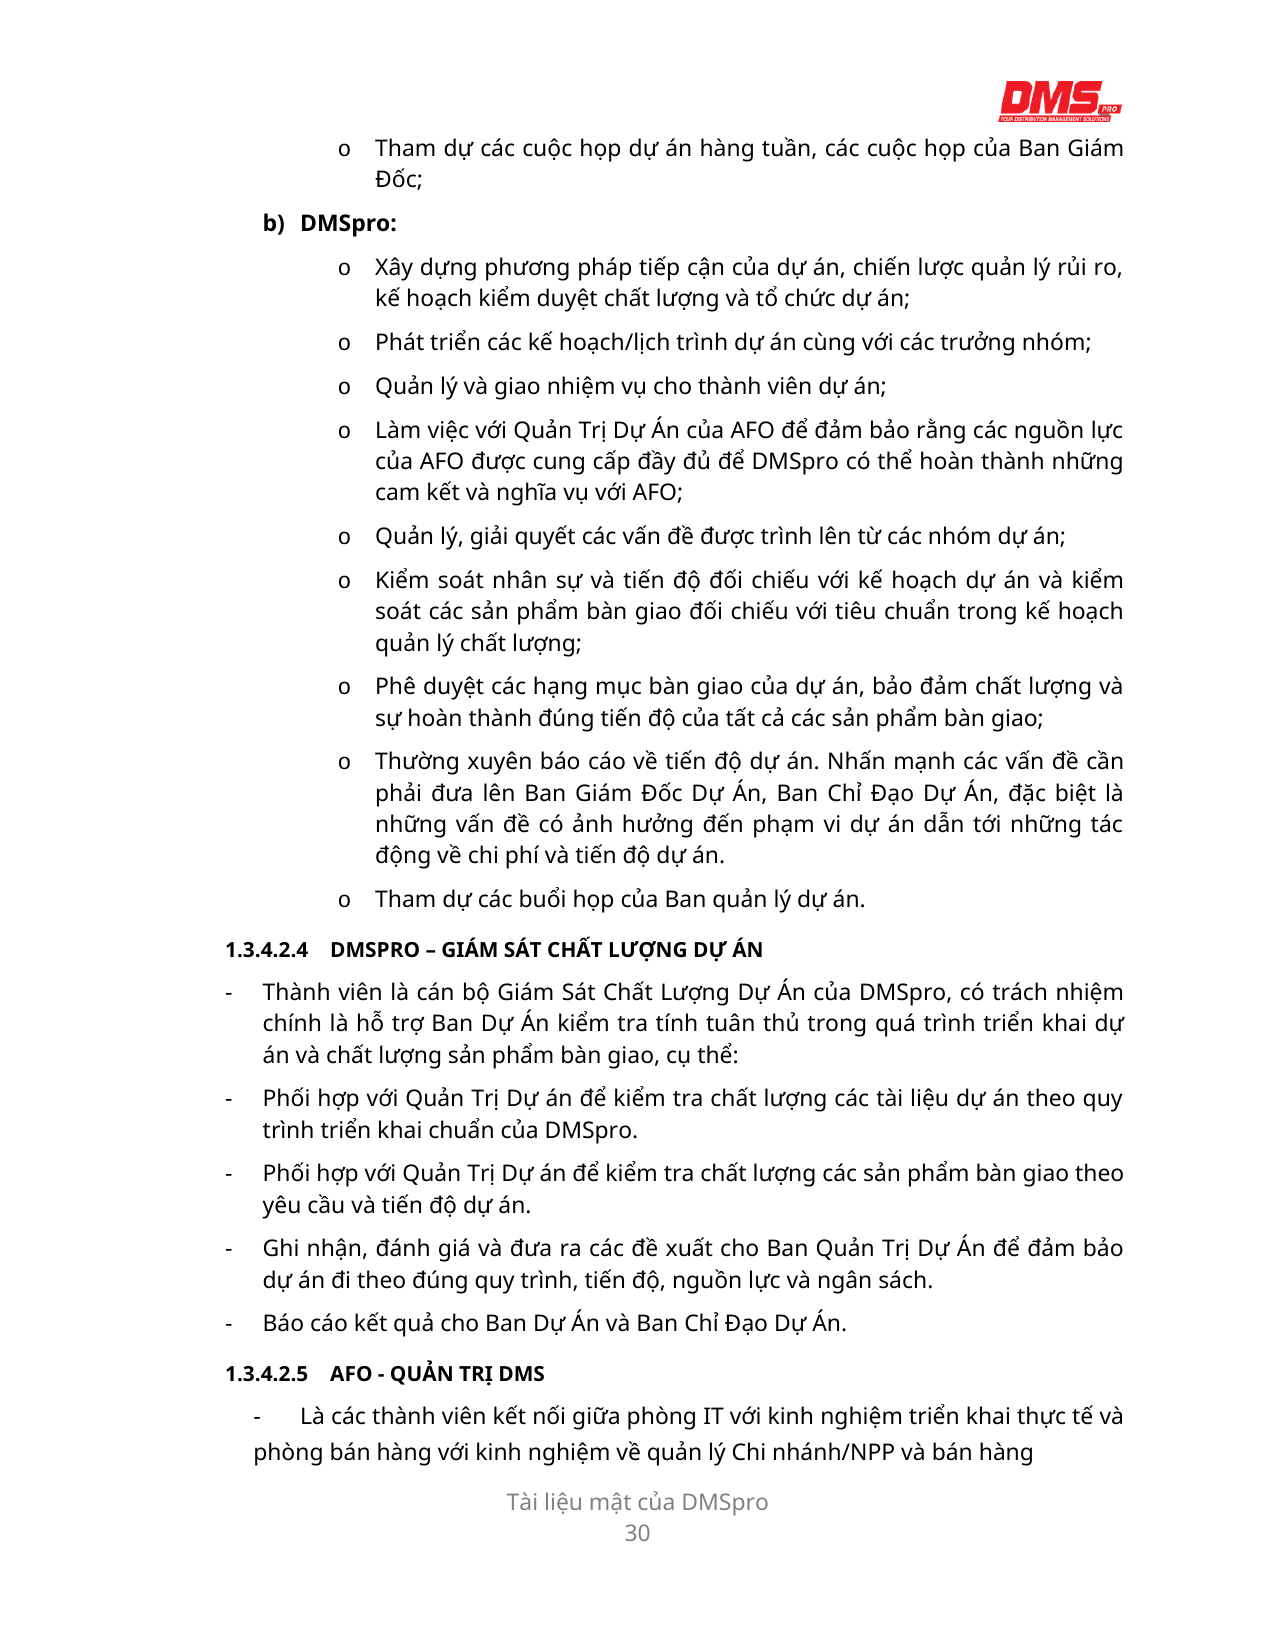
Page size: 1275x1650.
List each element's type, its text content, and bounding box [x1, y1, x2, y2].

list Làm việc với Quản Trị Dự Án của AFO để đảm bảo rằng các nguồn lực của AFO được cung cấp đầy đủ để DMSpro có thể hoàn thành những cam kết và nghĩa vụ với AFO; [337, 414, 1125, 507]
picture [990, 75, 1125, 128]
list Phát triển các kế hoạch/lịch trình dự án cùng với các trưởng nhóm; [337, 326, 1125, 357]
list Phối hợp với Quản Trị Dự án để kiểm tra chất lượng các sản phẩm bàn giao theo yêu cầu và tiến độ dự án. [225, 1157, 1125, 1220]
subtitle DMSpro – Giám sát chất lượng dự án [225, 935, 1125, 963]
list Kiểm soát nhân sự và tiến độ đối chiếu với kế hoạch dự án và kiểm soát các sản phẩm bàn giao đối chiếu với tiêu chuẩn trong kế hoạch quản lý chất lượng; [337, 564, 1125, 658]
list Thành viên là cán bộ Giám Sát Chất Lượng Dự Án của DMSpro, có trách nhiệm chính là hỗ trợ Ban Dự Án kiểm tra tính tuân thủ trong quá trình triển khai dự án và chất lượng sản phẩm bàn giao, cụ thể: [225, 976, 1125, 1070]
list Tham dự các buổi họp của Ban quản lý dự án. [337, 883, 1125, 914]
list Xây dựng phương pháp tiếp cận của dự án, chiến lược quản lý rủi ro, kế hoạch kiểm duyệt chất lượng và tổ chức dự án; [337, 251, 1125, 313]
subtitle AFO - Quản trị DMS [225, 1359, 1125, 1388]
list Quản lý và giao nhiệm vụ cho thành viên dự án; [337, 370, 1125, 401]
list Phối hợp với Quản Trị Dự án để kiểm tra chất lượng các tài liệu dự án theo quy trình triển khai chuẩn của DMSpro. [225, 1082, 1125, 1145]
list Là các thành viên kết nối giữa phòng IT với kinh nghiệm triển khai thực tế và phòng bán hàng với kinh nghiệm về quản lý Chi nhánh/NPP và bán hàng [253, 1400, 1125, 1467]
list Phê duyệt các hạng mục bàn giao của dự án, bảo đảm chất lượng và sự hoàn thành đúng tiến độ của tất cả các sản phẩm bàn giao; [337, 670, 1125, 733]
list DMSpro: [262, 207, 1125, 238]
list Ghi nhận, đánh giá và đưa ra các đề xuất cho Ban Quản Trị Dự Án để đảm bảo dự án đi theo đúng quy trình, tiến độ, nguồn lực và ngân sách. [225, 1232, 1125, 1295]
list Quản lý, giải quyết các vấn đề được trình lên từ các nhóm dự án; [337, 520, 1125, 551]
list Thường xuyên báo cáo về tiến độ dự án. Nhấn mạnh các vấn đề cần phải đưa lên Ban Giám Đốc Dự Án, Ban Chỉ Đạo Dự Án, đặc biệt là những vấn đề có ảnh hưởng đến phạm vi dự án dẫn tới những tác động về chi phí và tiến độ dự án. [337, 745, 1125, 870]
list Báo cáo kết quả cho Ban Dự Án và Ban Chỉ Đạo Dự Án. [225, 1307, 1125, 1338]
list Tham dự các cuộc họp dự án hàng tuần, các cuộc họp của Ban Giám Đốc; [337, 132, 1125, 194]
